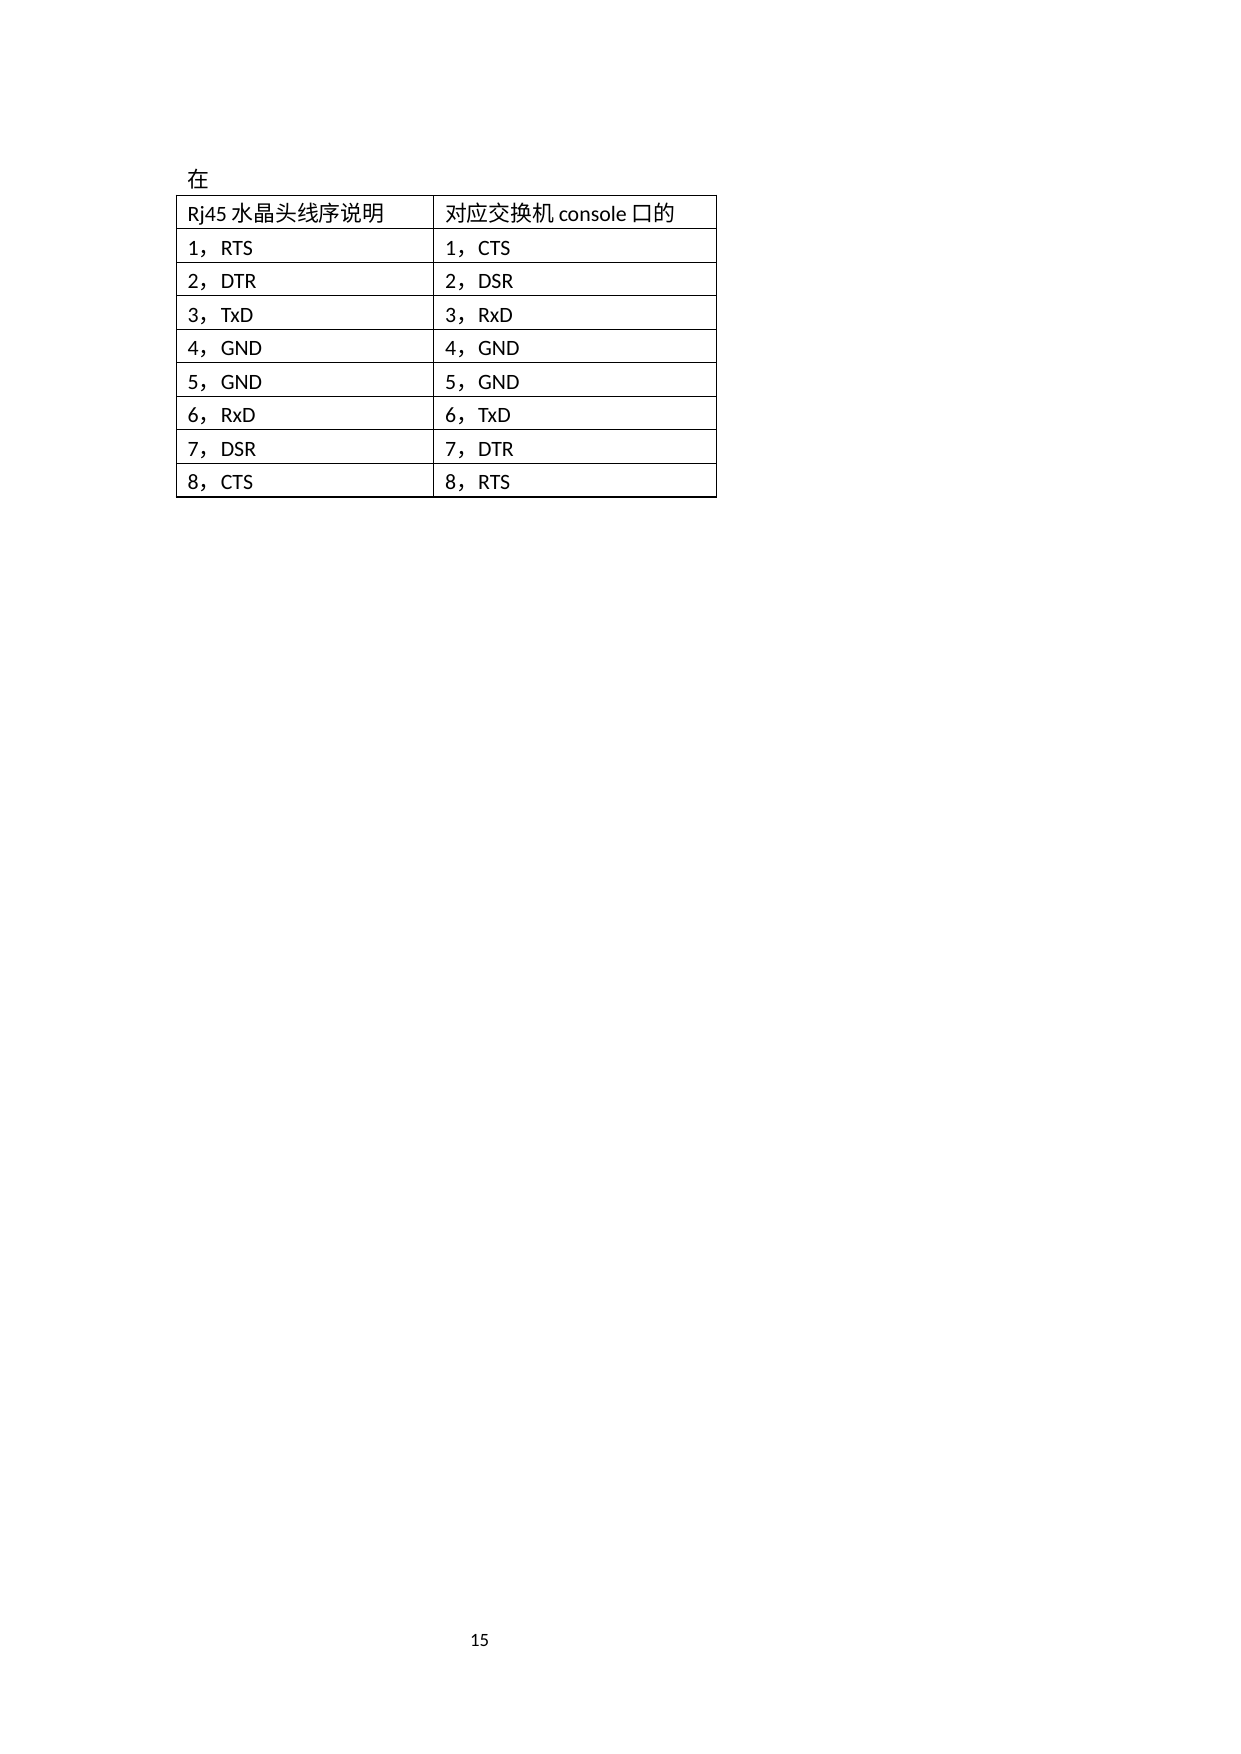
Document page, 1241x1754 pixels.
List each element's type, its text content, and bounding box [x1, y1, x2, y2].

table_cell 2，DTR [177, 263, 433, 295]
table_cell 7，DSR [177, 430, 433, 463]
table_cell 3，RxD [434, 296, 716, 329]
table_cell 8，RTS [434, 464, 716, 496]
table_cell 3，TxD [177, 296, 433, 329]
table_cell 4，GND [434, 330, 716, 362]
table_cell 2，DSR [434, 263, 716, 295]
table_cell 6，TxD [434, 397, 716, 429]
table_cell 4，GND [177, 330, 433, 362]
table_cell 6，RxD [177, 397, 433, 429]
table_cell 7，DTR [434, 430, 716, 463]
table_cell 1，CTS [434, 229, 716, 262]
table_cell 5，GND [177, 363, 433, 396]
table_header 对应交换机console口的 [434, 196, 716, 228]
table_cell 1，RTS [177, 229, 433, 262]
table_cell 8，CTS [177, 464, 433, 496]
table_header Rj45水晶头线序说明 [177, 196, 433, 228]
text 在 [187, 162, 1053, 194]
table_cell 5，GND [434, 363, 716, 396]
